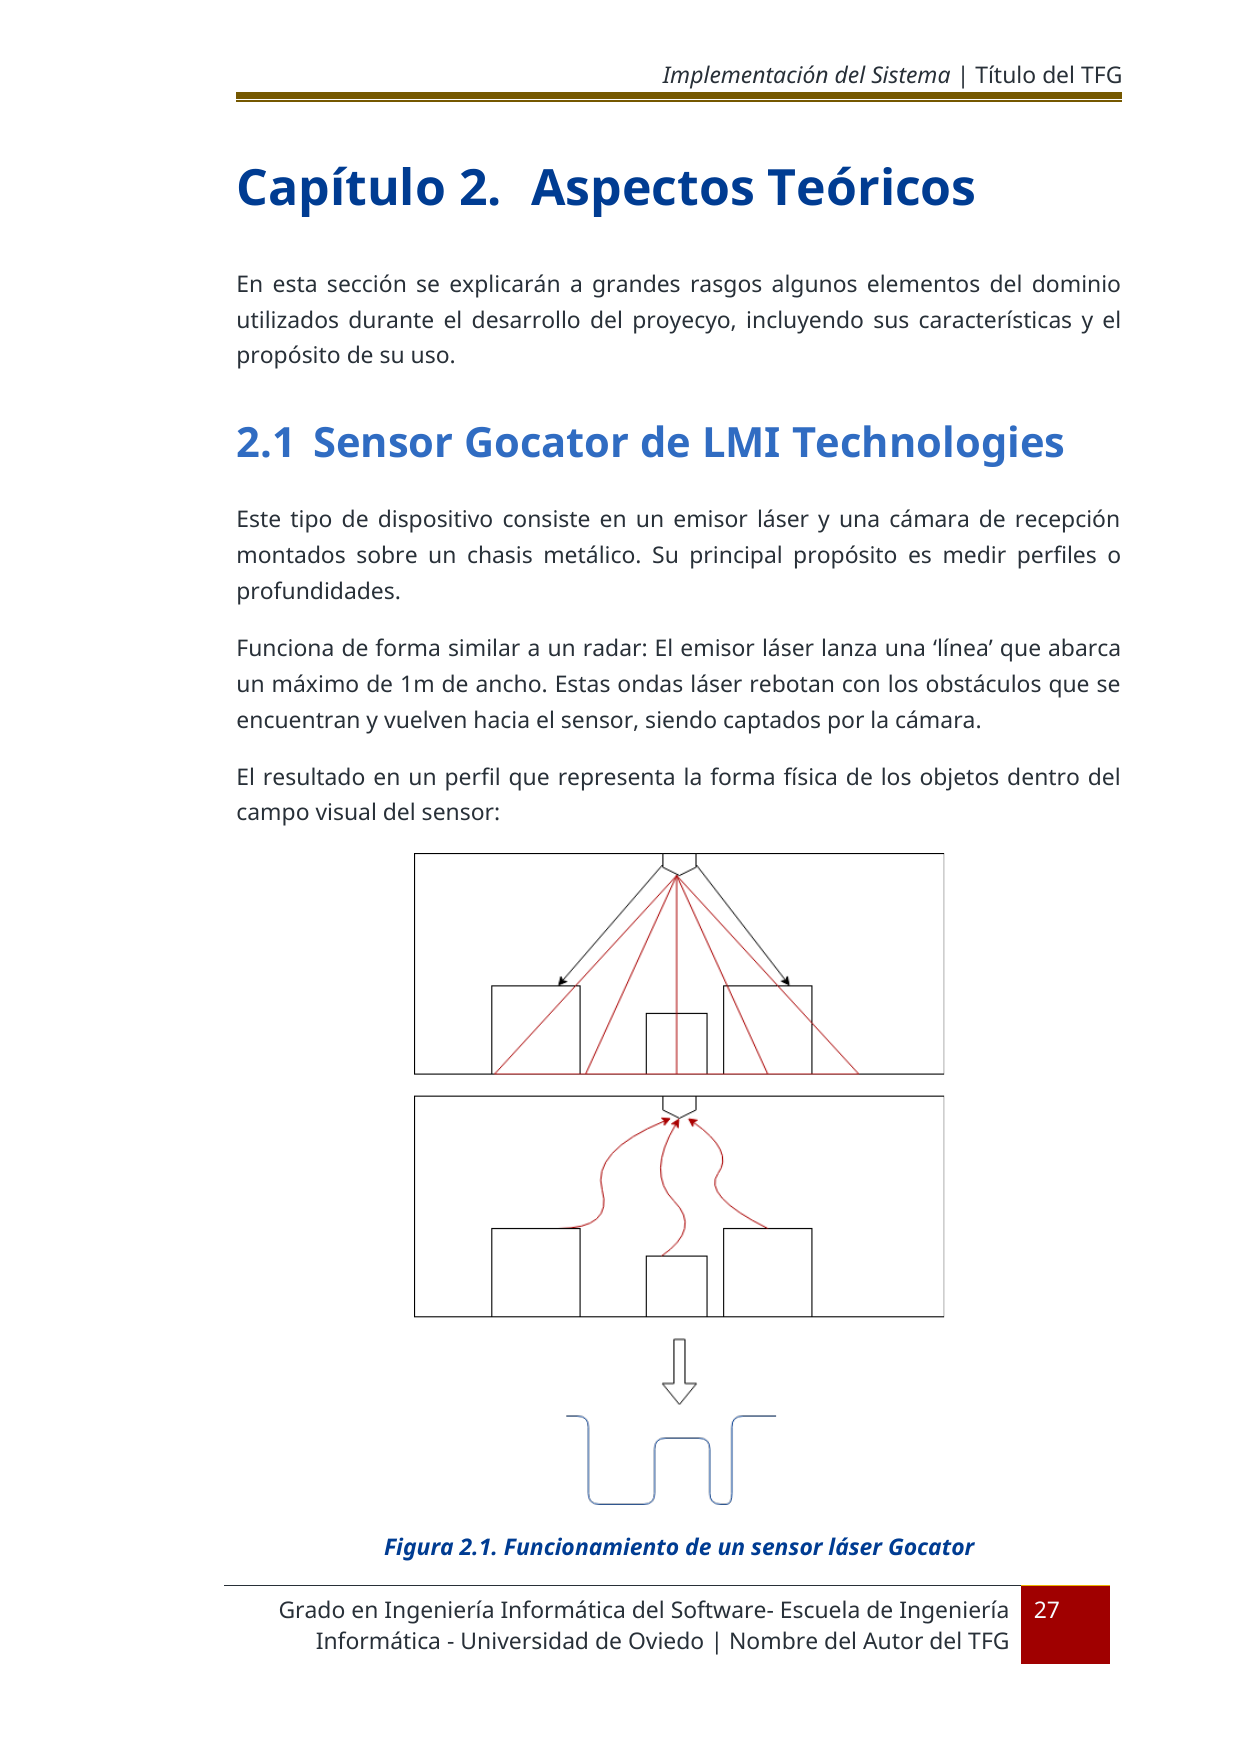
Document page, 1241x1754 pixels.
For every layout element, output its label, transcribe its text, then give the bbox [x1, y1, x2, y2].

picture [414, 853, 945, 1506]
text Funciona de forma similar a un radar: El emisor láser lanza una ‘línea’ que abarca un máximo de 1m de ancho. Estas ondas láser rebotan con los obstáculos que se encuentran y vuelven hacia el sensor, siendo captados por la cámara. [236, 632, 1122, 735]
subtitle Sensor Gocator de LMI Technologies [236, 413, 1122, 470]
text En esta sección se explicarán a grandes rasgos algunos elementos del dominio utilizados durante el desarrollo del proyecyo, incluyendo sus características y el propósito de su uso. [236, 268, 1122, 371]
text Este tipo de dispositivo consiste en un emisor láser y una cámara de recepción montados sobre un chasis metálico. Su principal propósito es medir perfiles o profundidades. [236, 503, 1122, 606]
text Figura 2.1. Funcionamiento de un sensor láser Gocator [236, 1531, 1122, 1562]
text El resultado en un perfil que representa la forma física de los objetos dentro del campo visual del sensor: [236, 760, 1122, 828]
subtitle Aspectos Teóricos [236, 152, 1122, 220]
